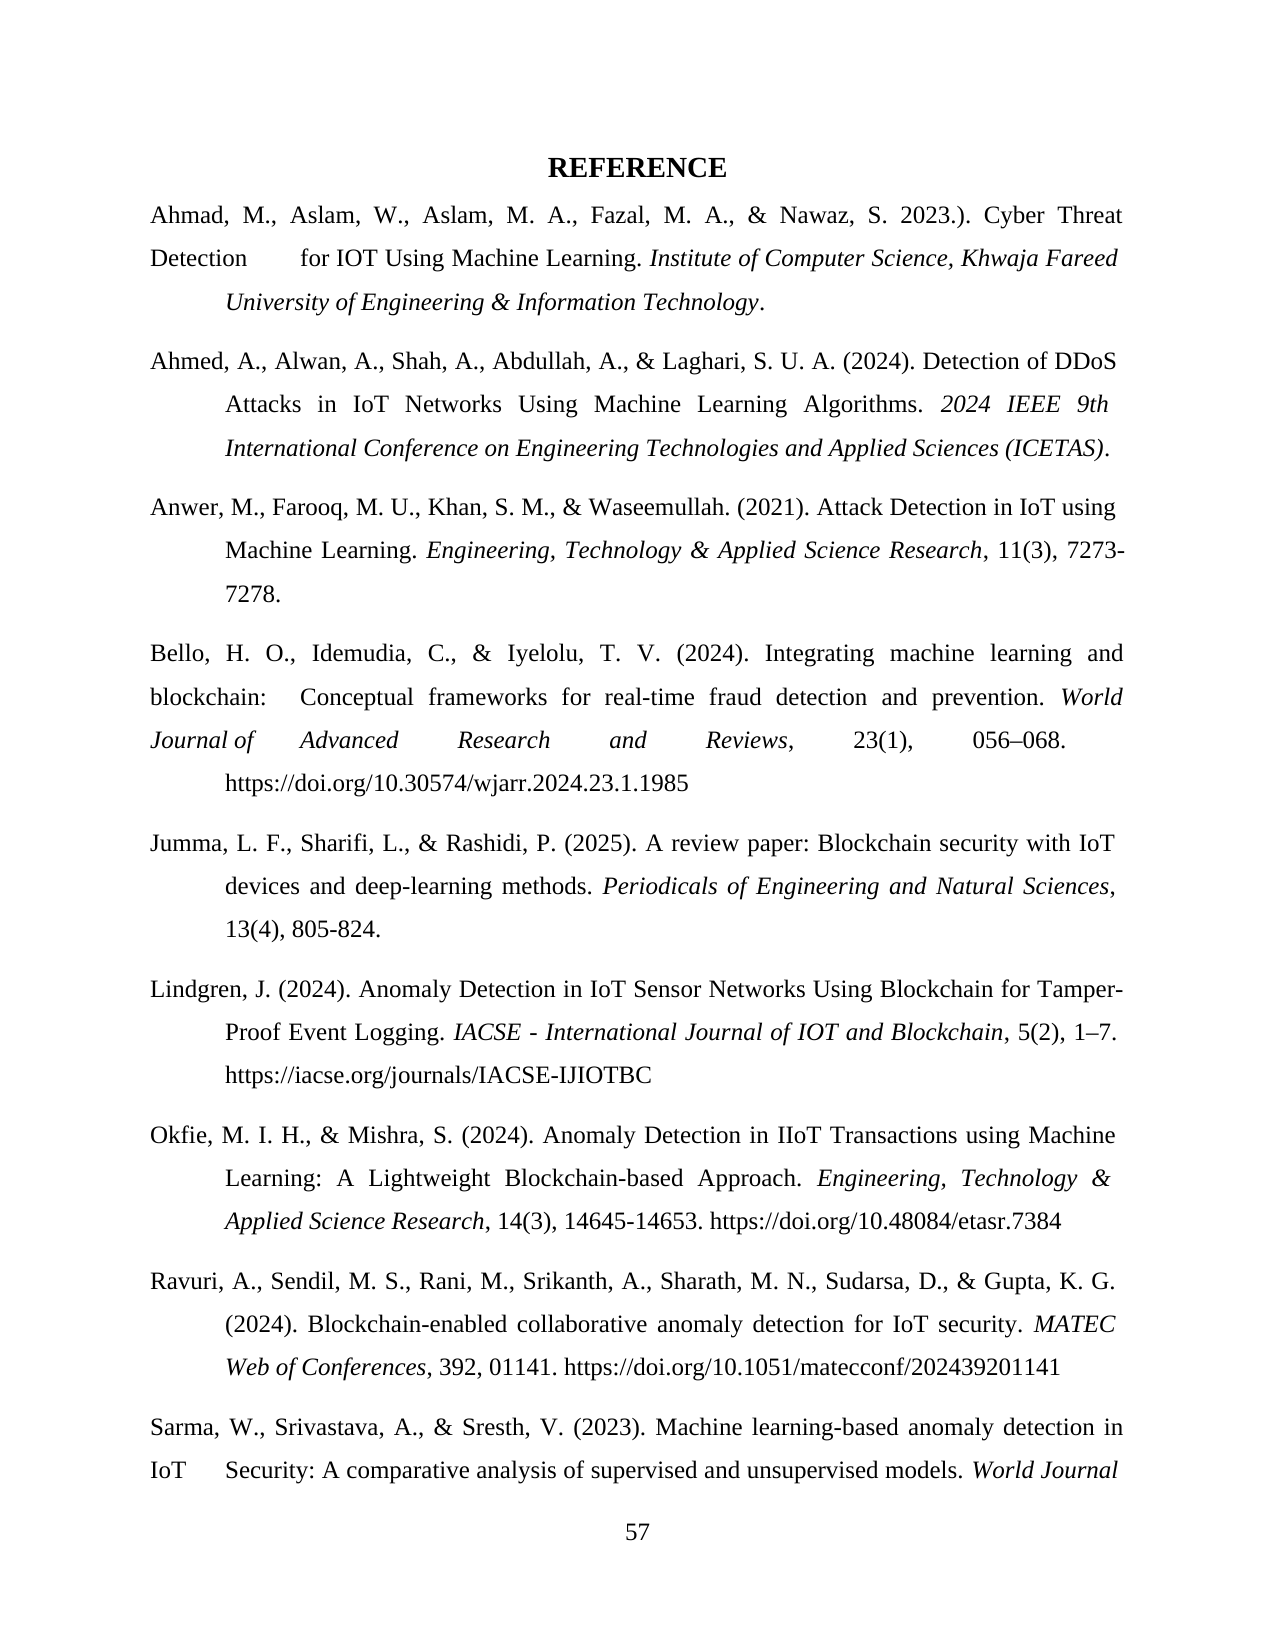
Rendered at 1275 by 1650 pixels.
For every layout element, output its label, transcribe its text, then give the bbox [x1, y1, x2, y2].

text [150, 1412, 1125, 1484]
text Lindgren, J. (2024). Anomaly Detection in IoT Sensor Networks Using Blockchain for Tamper- Proof Event Logging. IACSE - International Journal of IOT and Blockchain, 5(2), 1–7. https://iacse.org/journals/IACSE-IJIOTBC [150, 974, 1125, 1089]
text Ravuri, A., Sendil, M. S., Rani, M., Srikanth, A., Sharath, M. N., Sudarsa, D., & Gupta, K. G. (2024). Blockchain-enabled collaborative anomaly detection for IoT security. MATEC Web of Conferences, 392, 01141. https://doi.org/10.1051/matecconf/202439201141 [150, 1266, 1125, 1381]
text Anwer, M., Farooq, M. U., Khan, S. M., & Waseemullah. (2021). Attack Detection in IoT using Machine Learning. Engineering, Technology & Applied Science Research, 11(3), 7273- 7278. [150, 492, 1125, 607]
text Bello, H. O., Idemudia, C., & Iyelolu, T. V. (2024). Integrating machine learning and blockchain: Conceptual frameworks for real-time fraud detection and prevention. World Journal of Advanced Research and Reviews, 23(1), 056–068. https://doi.org/10.30574/wjarr.2024.23.1.1985 [150, 638, 1125, 797]
subtitle REFERENCE [150, 150, 1125, 183]
text Okfie, M. I. H., & Mishra, S. (2024). Anomaly Detection in IIoT Transactions using Machine Learning: A Lightweight Blockchain-based Approach. Engineering, Technology & Applied Science Research, 14(3), 14645-14653. https://doi.org/10.48084/etasr.7384 [150, 1120, 1125, 1235]
text Ahmad, M., Aslam, W., Aslam, M. A., Fazal, M. A., & Nawaz, S. 2023.). Cyber Threat Detection for IOT Using Machine Learning. Institute of Computer Science, Khwaja Fareed University of Engineering & Information Technology. [150, 200, 1125, 315]
text Jumma, L. F., Sharifi, L., & Rashidi, P. (2025). A review paper: Blockchain security with IoT devices and deep-learning methods. Periodicals of Engineering and Natural Sciences, 13(4), 805-824. [150, 828, 1125, 943]
text Ahmed, A., Alwan, A., Shah, A., Abdullah, A., & Laghari, S. U. A. (2024). Detection of DDoS Attacks in IoT Networks Using Machine Learning Algorithms. 2024 IEEE 9th International Conference on Engineering Technologies and Applied Sciences (ICETAS). [150, 346, 1125, 461]
